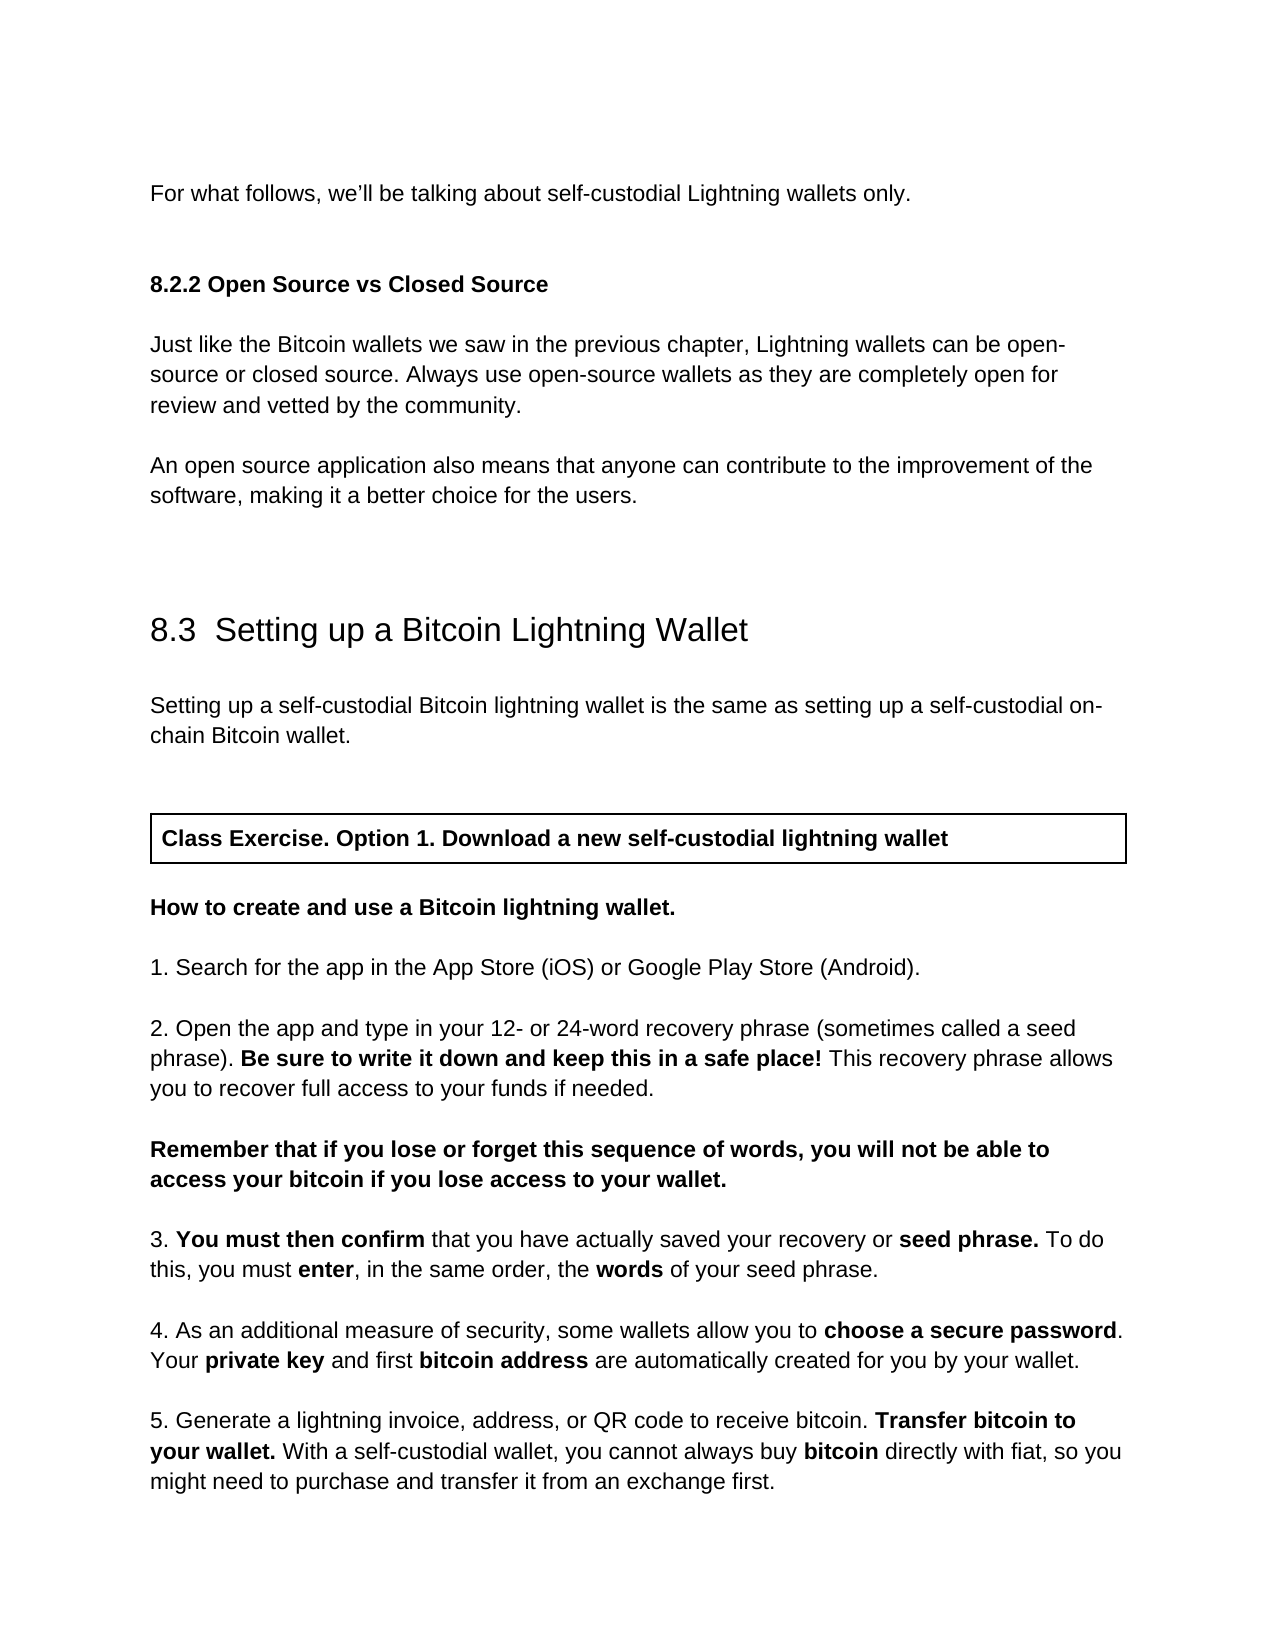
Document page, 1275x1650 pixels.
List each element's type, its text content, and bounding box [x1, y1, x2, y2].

text 5. Generate a lightning invoice, address, or QR code to receive bitcoin. Transfer bitcoin to your wallet. With a self-custodial wallet, you cannot always buy bitcoin directly with fiat, so you might need to purchase and transfer it from an exchange first. [150, 1407, 1125, 1494]
subtitle 8.3 Setting up a Bitcoin Lightning Wallet [150, 610, 1125, 649]
text Setting up a self-custodial Bitcoin lightning wallet is the same as setting up a self-custodial on-chain Bitcoin wallet. [150, 692, 1125, 748]
text 3. You must then confirm that you have actually saved your recovery or seed phrase. To do this, you must enter, in the same order, the words of your seed phrase. [150, 1226, 1125, 1283]
table_header Class Exercise. Option 1. Download a new self-custodial lightning wallet [152, 815, 1125, 862]
text Just like the Bitcoin wallets we saw in the previous chapter, Lightning wallets can be open-source or closed source. Always use open-source wallets as they are completely open for review and vetted by the community. [150, 331, 1125, 418]
text 2. Open the app and type in your 12- or 24-word recovery phrase (sometimes called a seed phrase). Be sure to write it down and keep this in a safe place! This recovery phrase allows you to recover full access to your funds if needed. Remember that if you lose or forget this sequence of words, you will not be able to access your bitcoin if you lose access to your wallet. [150, 1015, 1125, 1192]
text 4. As an additional measure of security, some wallets allow you to choose a secure password. Your private key and first bitcoin address are automatically created for you by your wallet. [150, 1317, 1125, 1373]
text An open source application also means that anyone can contribute to the improvement of the software, making it a better choice for the users. [150, 452, 1125, 509]
text How to create and use a Bitcoin lightning wallet. [150, 894, 1125, 920]
text 1. Search for the app in the App Store (iOS) or Google Play Store (Android). [150, 954, 1125, 981]
text 8.2.2 Open Source vs Closed Source [150, 271, 1125, 297]
text For what follows, we’ll be talking about self-custodial Lightning wallets only. [150, 180, 1125, 207]
